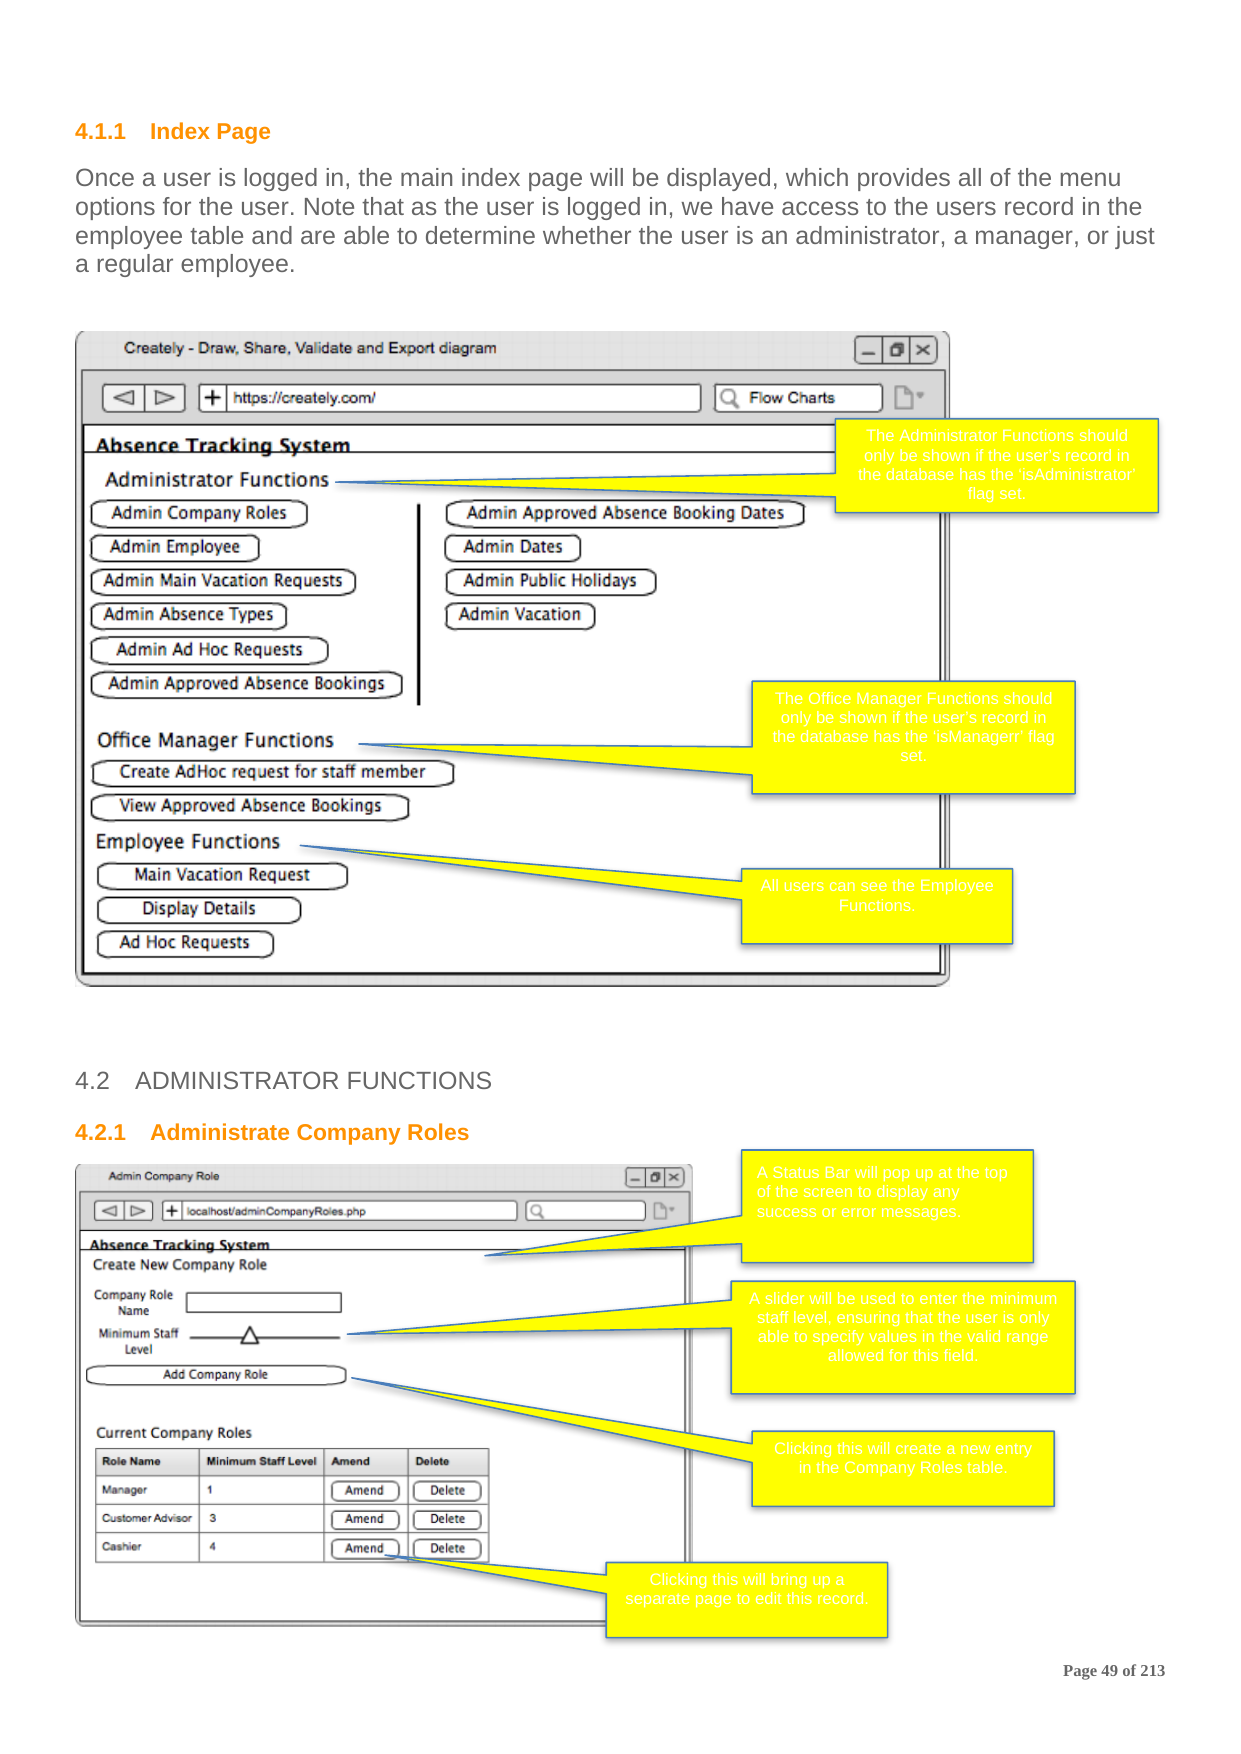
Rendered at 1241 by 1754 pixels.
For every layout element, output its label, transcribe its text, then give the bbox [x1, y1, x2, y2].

picture [75, 331, 951, 987]
subtitle Index Page [75, 118, 1165, 144]
subtitle Administrator Functions [75, 1066, 1165, 1094]
subtitle Administrate Company Roles [75, 1119, 1165, 1146]
picture [75, 1164, 693, 1627]
text Once a user is logged in, the main index page will be displayed, which provides all of the menu options for the user. Note that as the user is logged in, we have access to the users record in the employee table and are able to determine whether the user is an administrator, a manager, or just a regular employee. [75, 163, 1165, 278]
